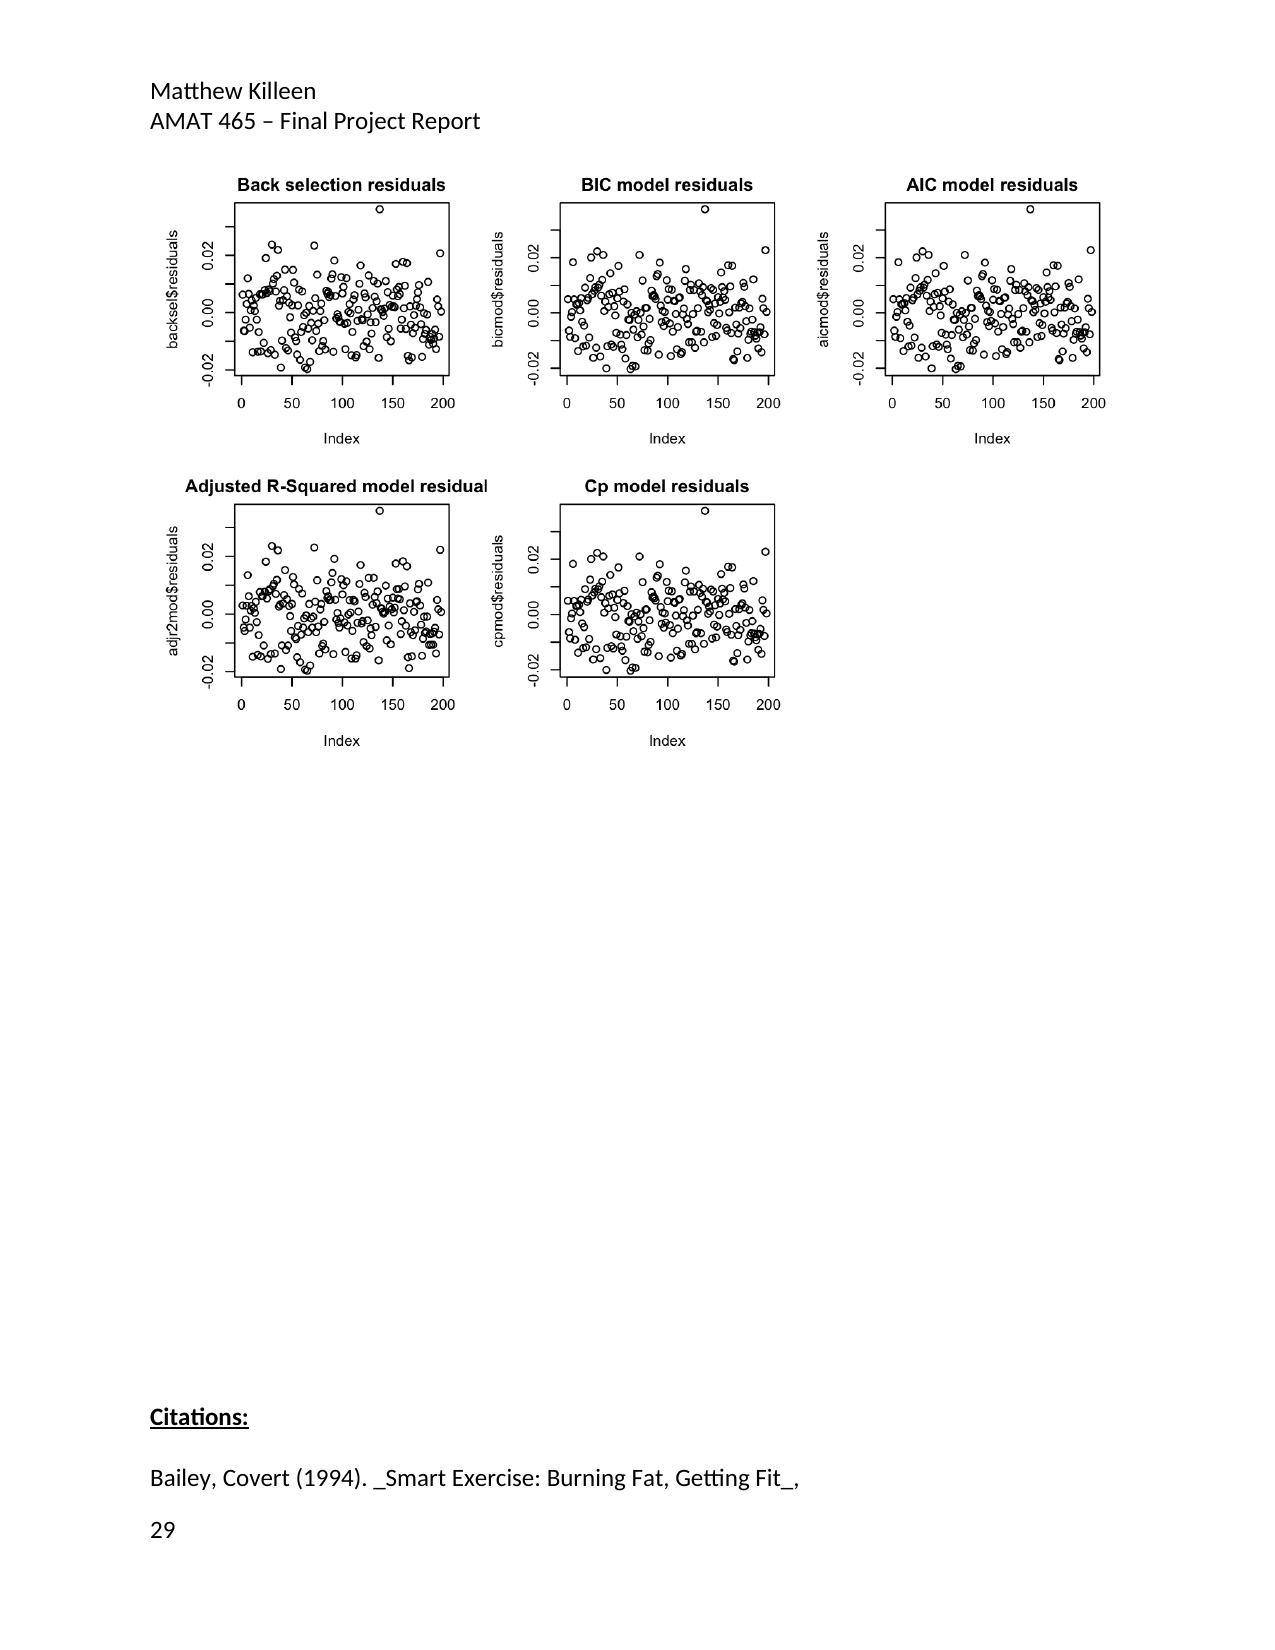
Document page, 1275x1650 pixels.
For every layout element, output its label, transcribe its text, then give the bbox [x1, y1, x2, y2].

text Bailey, Covert (1994). _Smart Exercise: Burning Fat, Getting Fit_, [150, 1462, 1125, 1493]
picture [161, 165, 1137, 768]
text Citations: [150, 1401, 1125, 1432]
